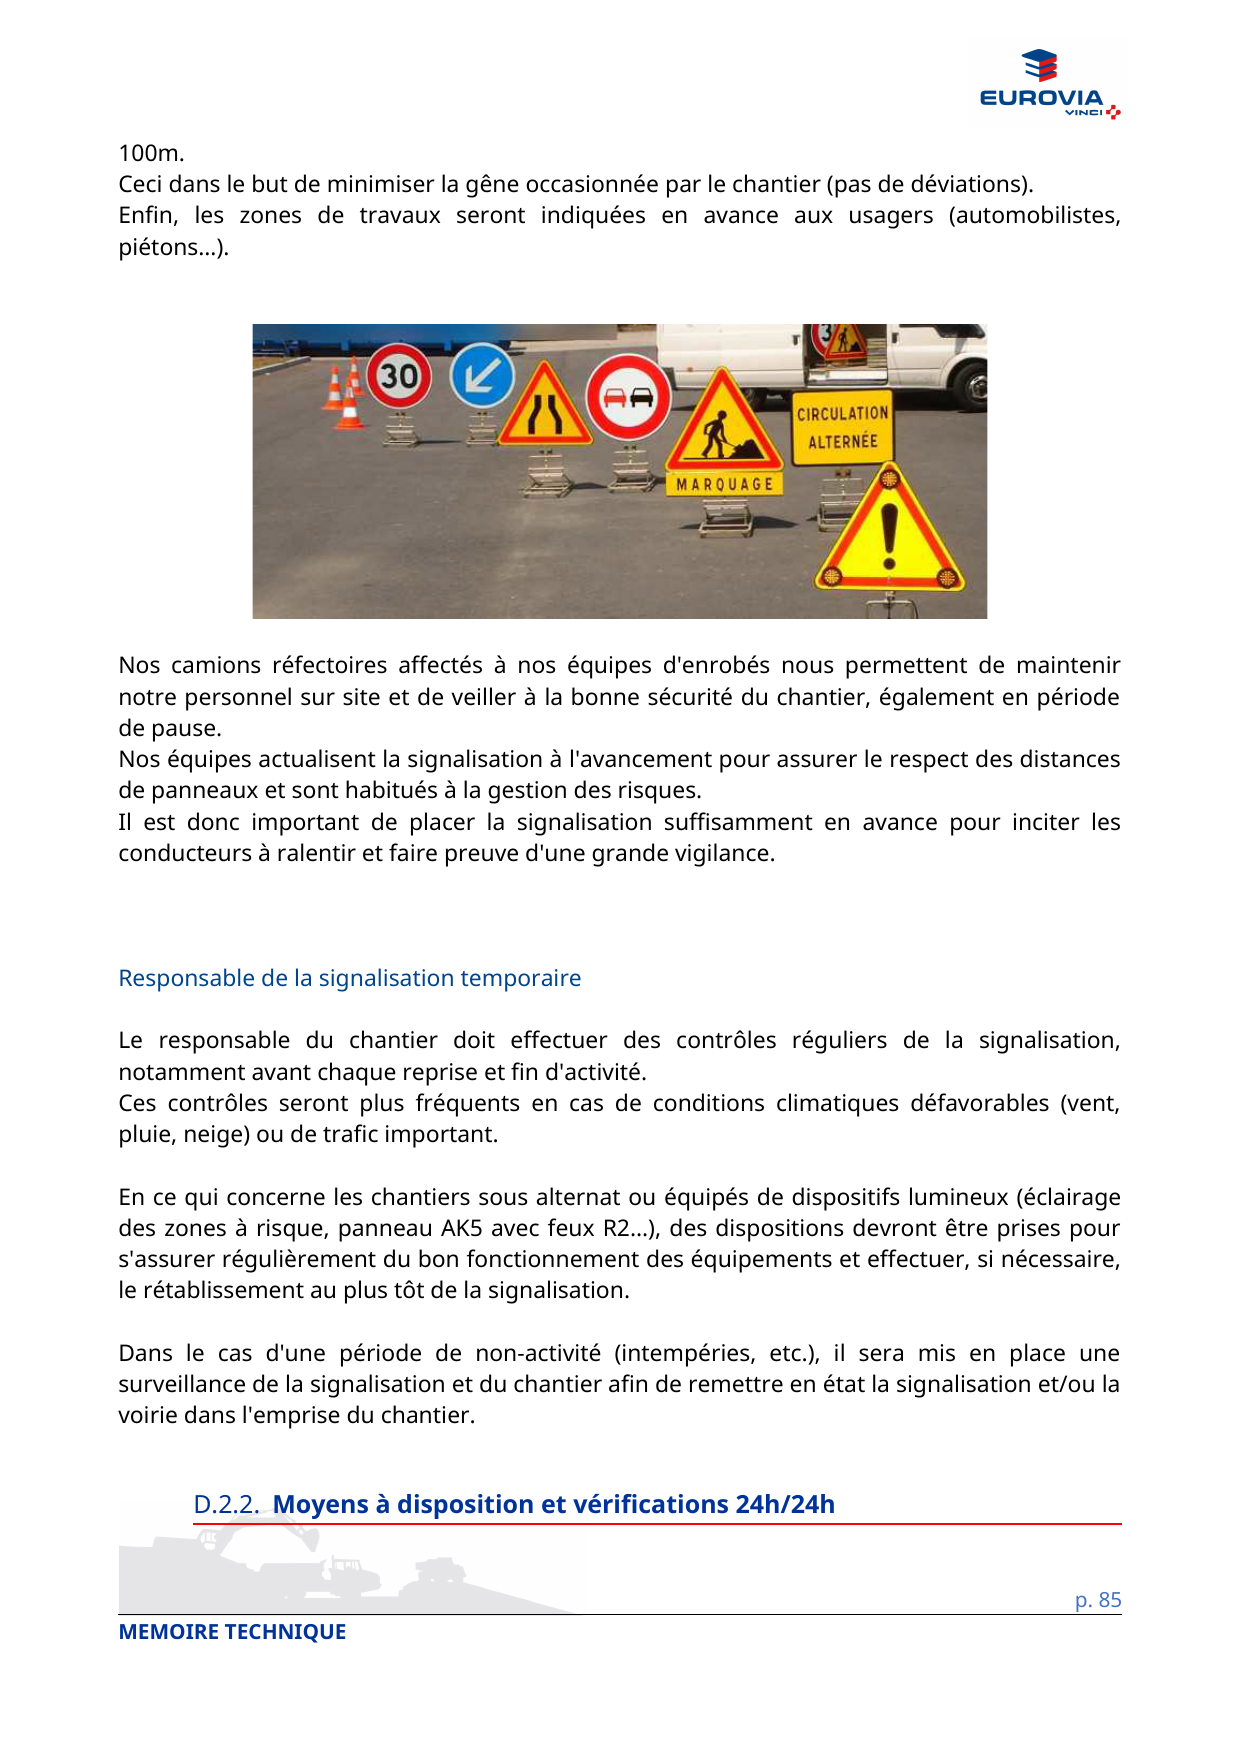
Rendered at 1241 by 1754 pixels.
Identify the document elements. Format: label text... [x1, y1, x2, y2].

text Dans le cas d'une période de non-activité (intempéries, etc.), il sera mis en place une surveillance de la signalisation et du chantier afin de remettre en état la signalisation et/ou la voirie dans l'emprise du chantier. [118, 1337, 1122, 1431]
text 100m. [118, 137, 1122, 168]
text Il est donc important de placer la signalisation suffisamment en avance pour inciter les conducteurs à ralentir et faire preuve d'une grande vigilance. [118, 806, 1122, 868]
picture [118, 1501, 587, 1614]
text Le responsable du chantier doit effectuer des contrôles réguliers de la signalisation, notamment avant chaque reprise et fin d'activité. [118, 1024, 1122, 1087]
text Nos équipes actualisent la signalisation à l'avancement pour assurer le respect des distances de panneaux et sont habitués à la gestion des risques. [118, 743, 1122, 806]
text Responsable de la signalisation temporaire [118, 962, 1122, 993]
text En ce qui concerne les chantiers sous alternat ou équipés de dispositifs lumineux (éclairage des zones à risque, panneau AK5 avec feux R2…), des dispositions devront être prises pour s'assurer régulièrement du bon fonctionnement des équipements et effectuer, si nécessaire, le rétablissement au plus tôt de la signalisation. [118, 1181, 1122, 1306]
picture [968, 37, 1128, 127]
text Ces contrôles seront plus fréquents en cas de conditions climatiques défavorables (vent, pluie, neige) ou de trafic important. [118, 1087, 1122, 1149]
subtitle Moyens à disposition et vérifications 24h/24h [193, 1487, 1122, 1523]
text Nos camions réfectoires affectés à nos équipes d'enrobés nous permettent de maintenir notre personnel sur site et de veiller à la bonne sécurité du chantier, également en période de pause. [118, 649, 1122, 743]
text Enfin, les zones de travaux seront indiquées en avance aux usagers (automobilistes, piétons…). [118, 199, 1122, 262]
text Ceci dans le but de minimiser la gêne occasionnée par le chantier (pas de déviations). [118, 168, 1122, 199]
